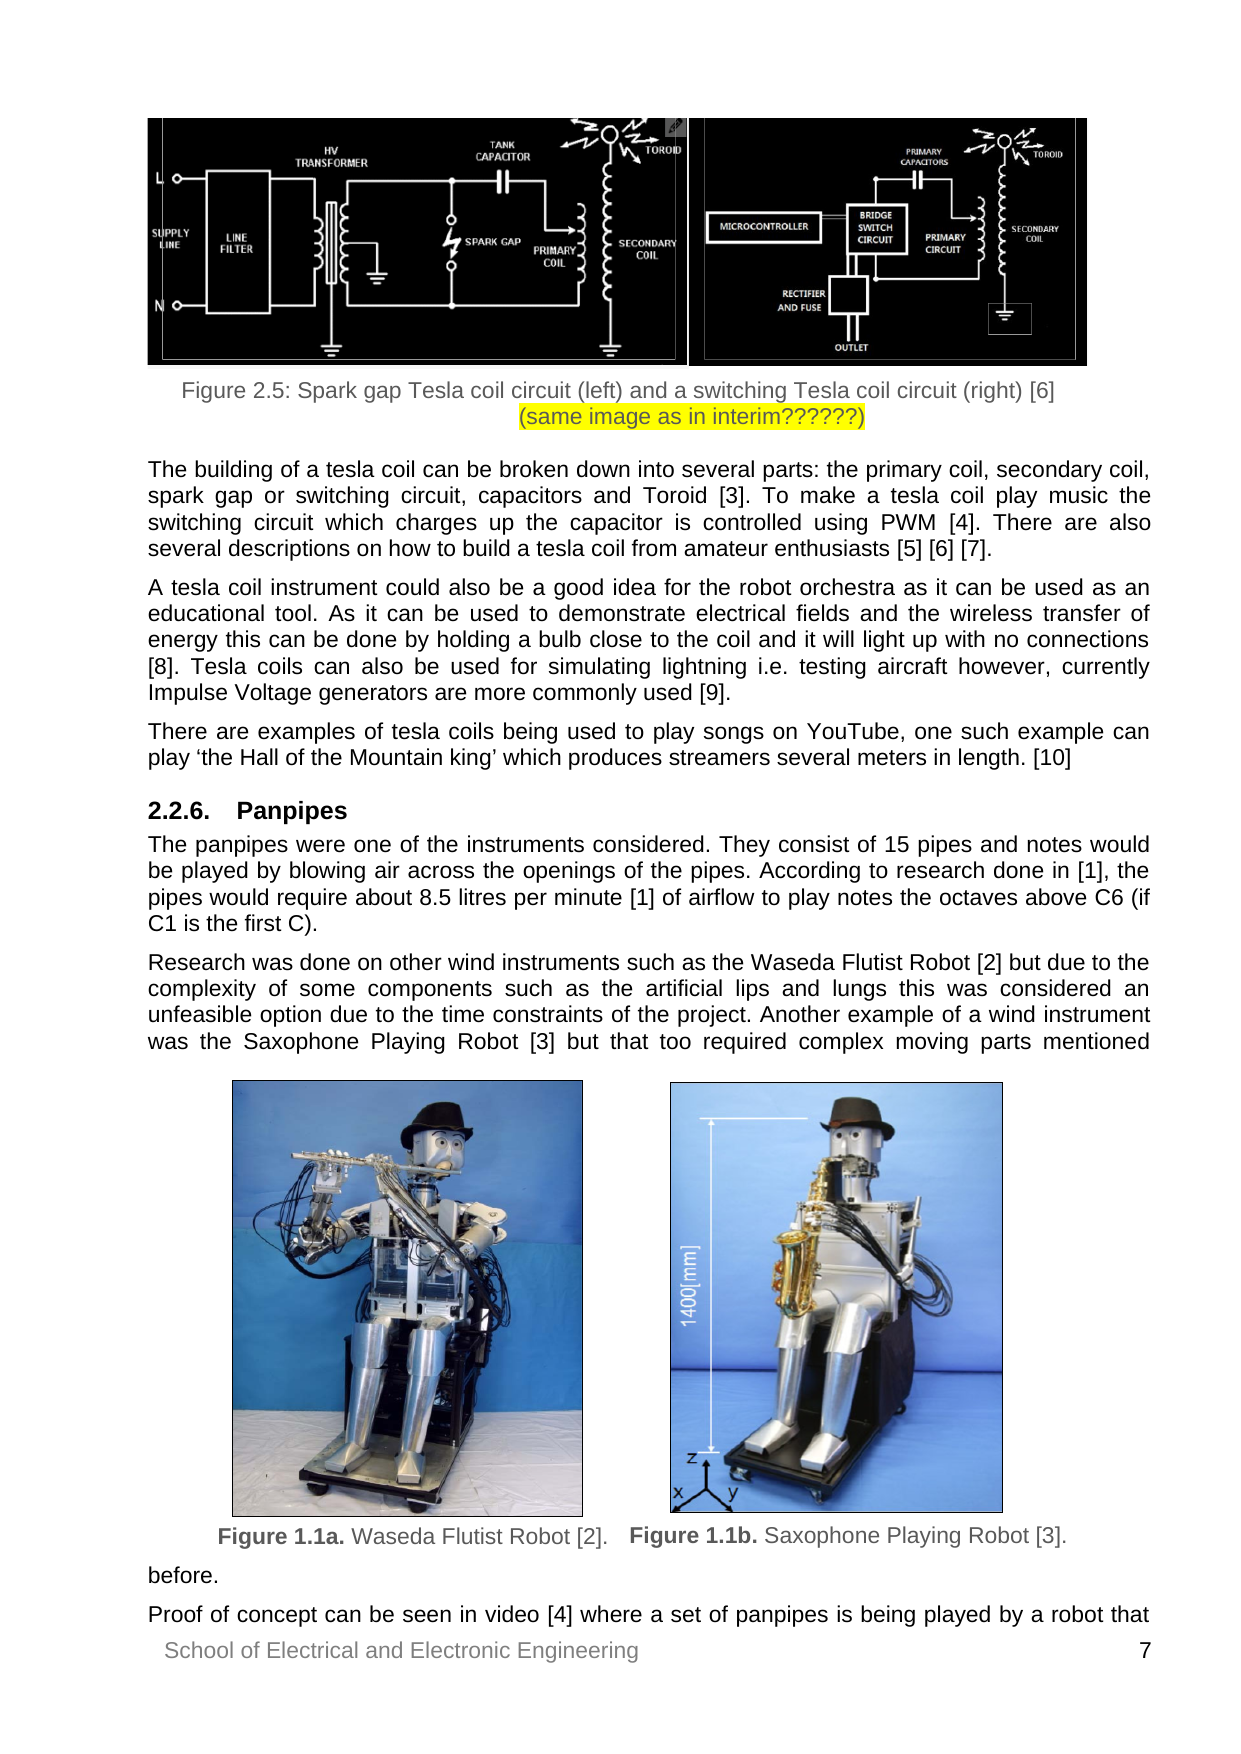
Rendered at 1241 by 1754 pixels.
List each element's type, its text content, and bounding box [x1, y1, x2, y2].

picture [147, 118, 1089, 369]
text The building of a tesla coil can be broken down into several parts: the primary coil, secondary coil, spark gap or switching circuit, capacitors and Toroid. To make a tesla coil play music the switching circuit which charges up the capacitor is controlled using PWM. There are also several descriptions on how to build a tesla coil from amateur enthusiasts. [148, 456, 1152, 561]
text The panpipes were one of the instruments considered. They consist of 15 pipes and notes would be played by blowing air across the openings of the pipes. According to research done in [1], the pipes would require about 8.5 litres per minute [1] of airflow to play notes the octaves above C6 (if C1 is the first C). [148, 831, 1152, 936]
subtitle Panpipes [148, 796, 1152, 824]
text A tesla coil instrument could also be a good idea for the robot orchestra as it can be used as an educational tool. As it can be used to demonstrate electrical fields and the wireless transfer of energy this can be done by holding a bulb close to the coil and it will light up with no connections. Tesla coils can also be used for simulating lightning i.e. testing aircraft however, currently Impulse Voltage generators are more commonly used. [148, 574, 1152, 706]
picture [233, 1081, 582, 1516]
picture [671, 1083, 1002, 1512]
text There are examples of tesla coils being used to play songs on YouTube, one such example can play ‘the Hall of the Mountain king’ which produces streamers several meters in length. [148, 718, 1152, 771]
